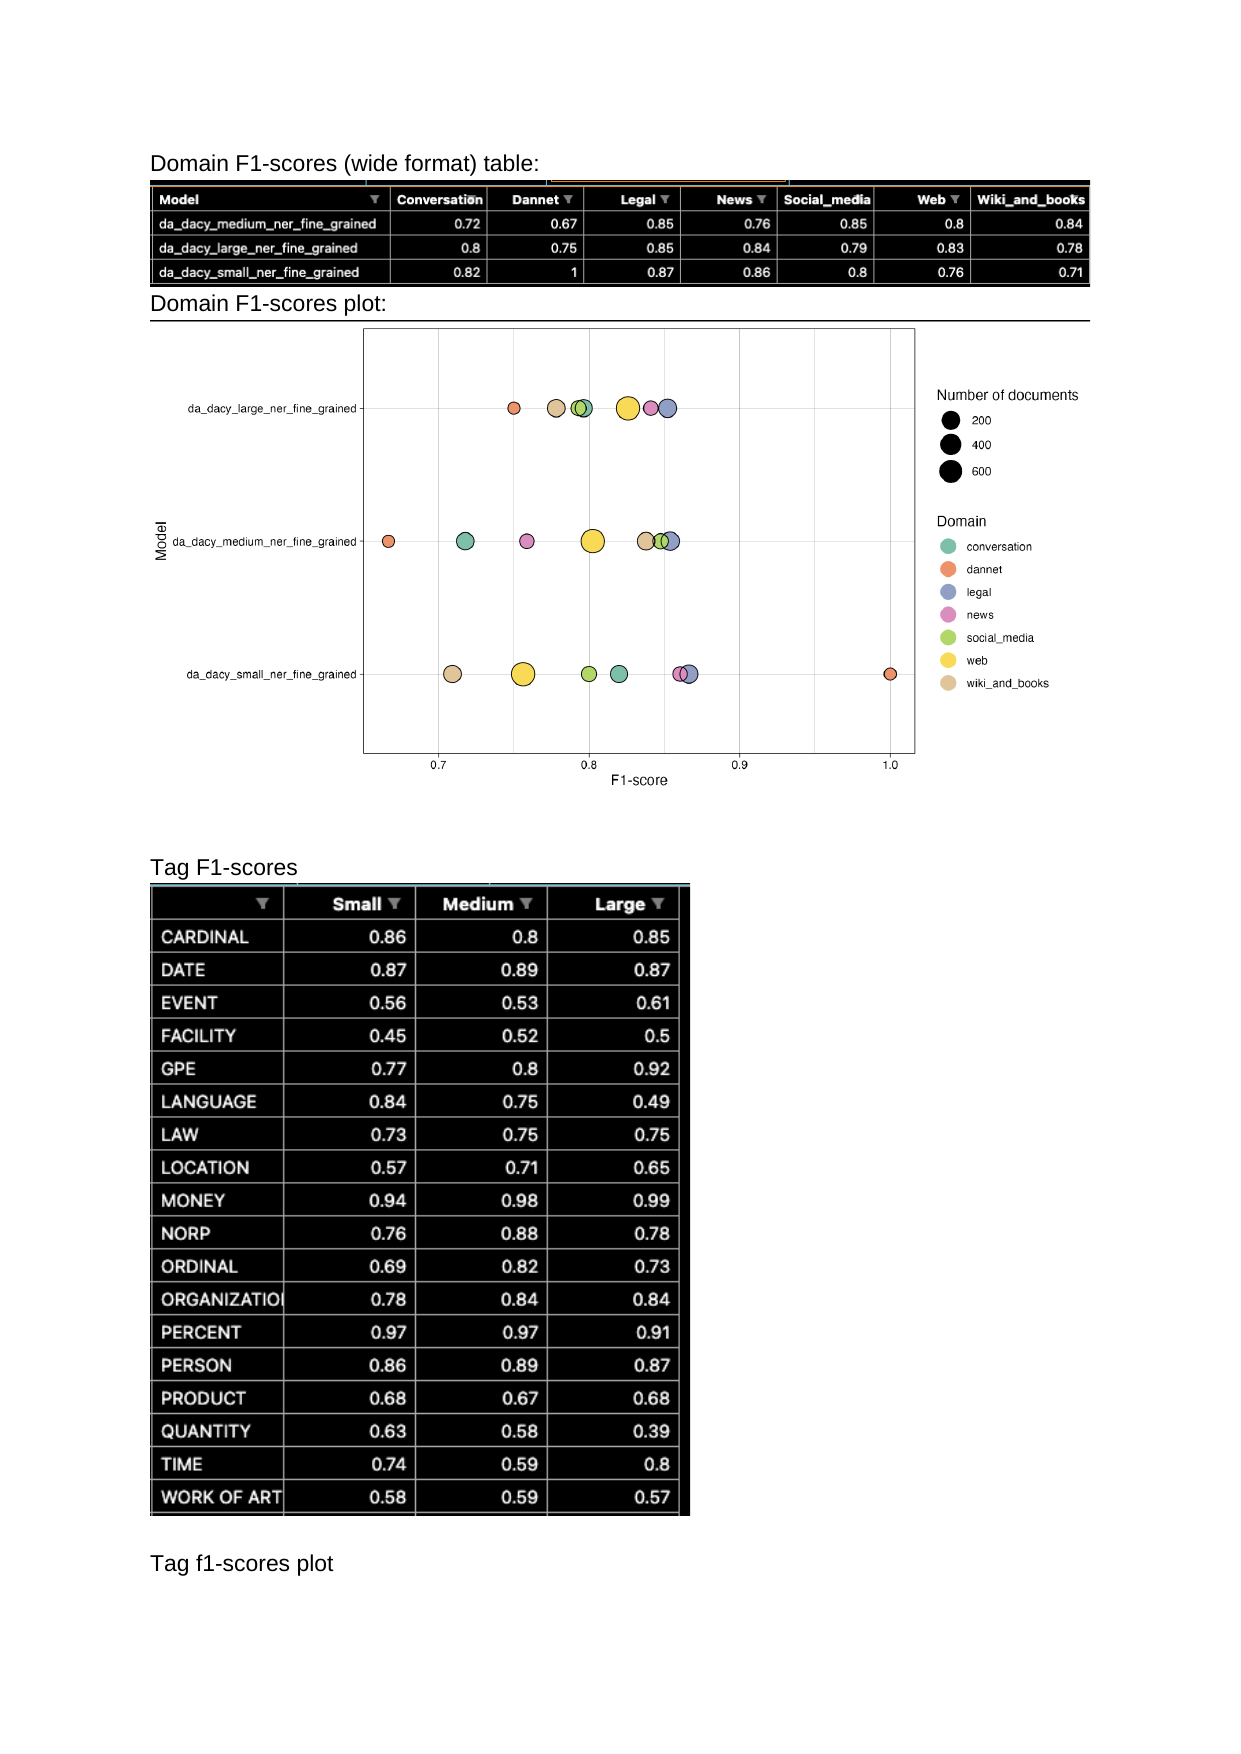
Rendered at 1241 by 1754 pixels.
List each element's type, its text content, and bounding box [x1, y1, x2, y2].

text Tag f1-scores plot [150, 1550, 1090, 1576]
text Tag F1-scores [150, 853, 1090, 880]
picture [150, 883, 691, 1516]
text Domain F1-scores plot: [150, 290, 1090, 317]
text Domain F1-scores (wide format) table: [150, 150, 1090, 176]
picture [150, 180, 1091, 287]
picture [150, 320, 1091, 790]
